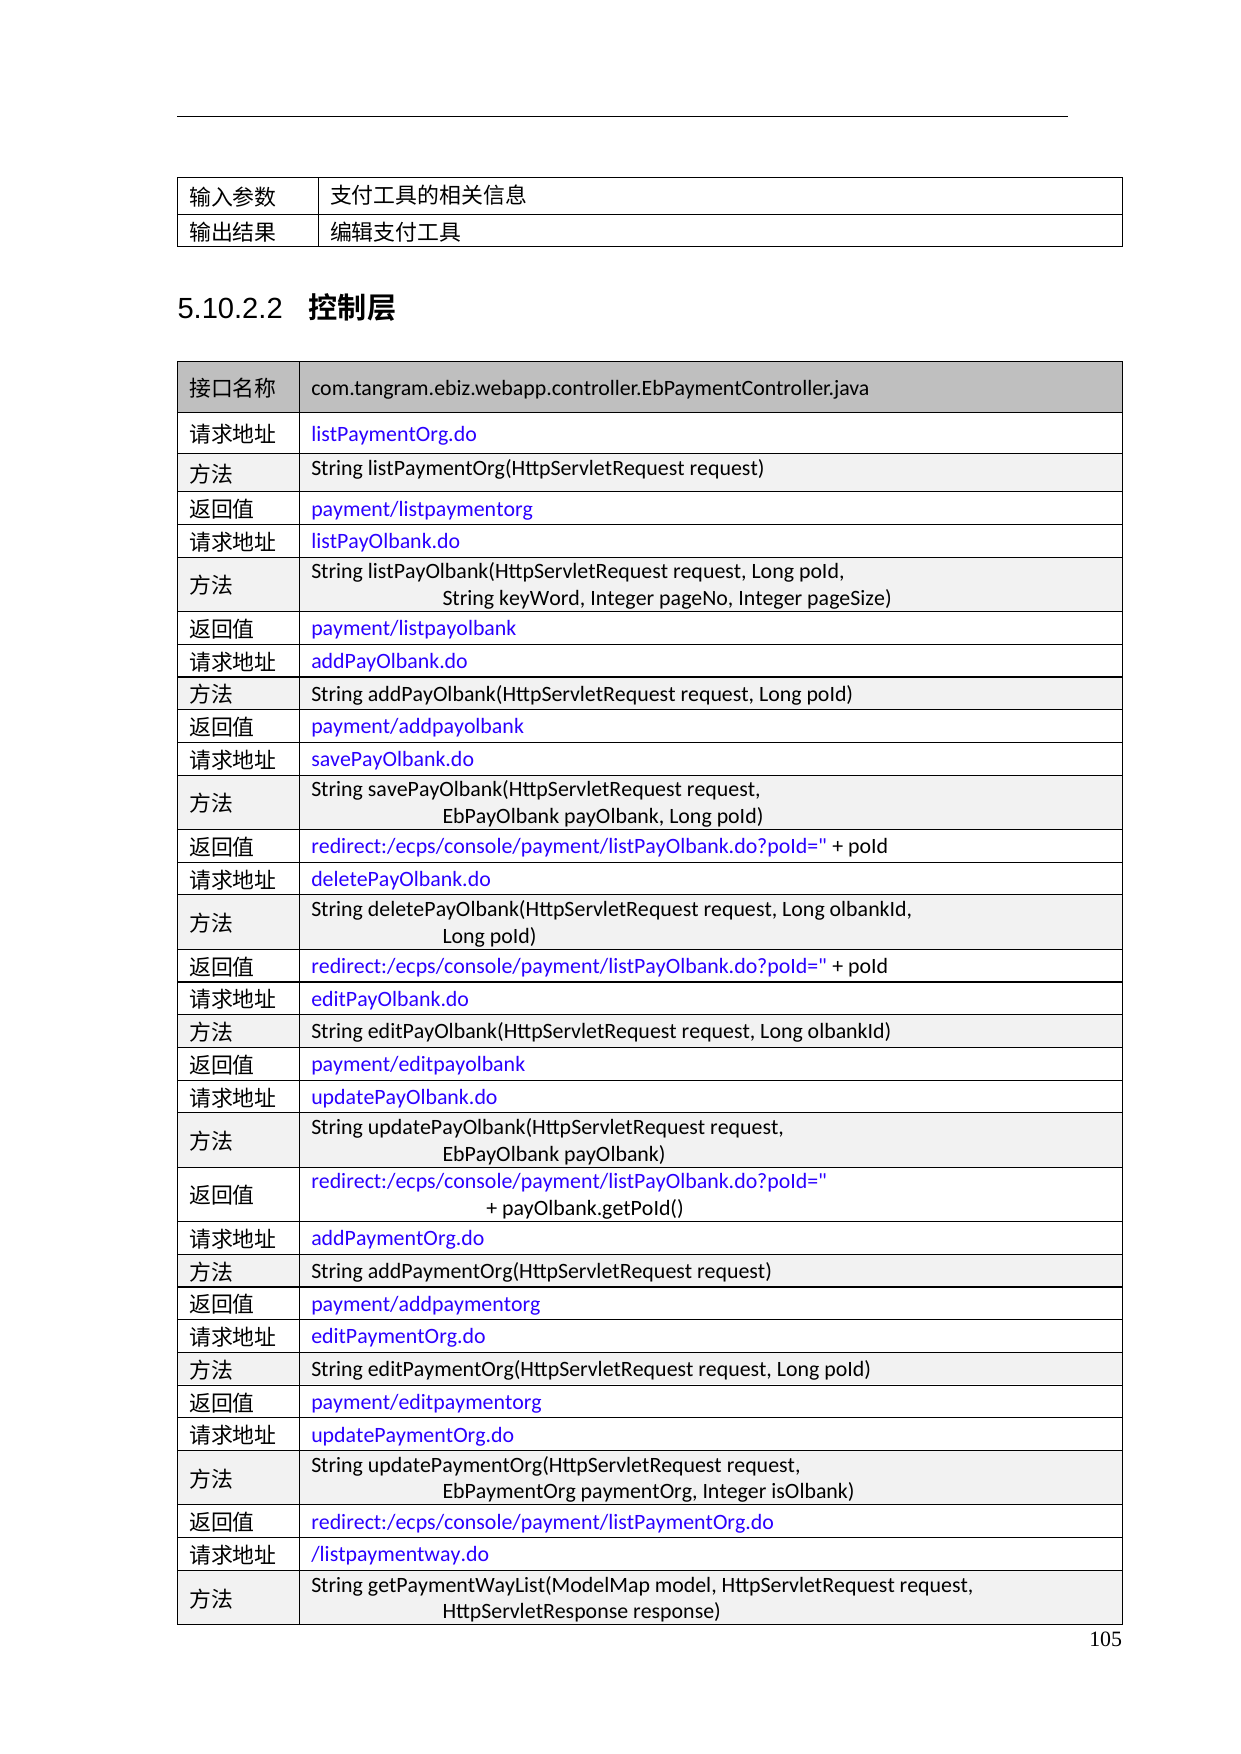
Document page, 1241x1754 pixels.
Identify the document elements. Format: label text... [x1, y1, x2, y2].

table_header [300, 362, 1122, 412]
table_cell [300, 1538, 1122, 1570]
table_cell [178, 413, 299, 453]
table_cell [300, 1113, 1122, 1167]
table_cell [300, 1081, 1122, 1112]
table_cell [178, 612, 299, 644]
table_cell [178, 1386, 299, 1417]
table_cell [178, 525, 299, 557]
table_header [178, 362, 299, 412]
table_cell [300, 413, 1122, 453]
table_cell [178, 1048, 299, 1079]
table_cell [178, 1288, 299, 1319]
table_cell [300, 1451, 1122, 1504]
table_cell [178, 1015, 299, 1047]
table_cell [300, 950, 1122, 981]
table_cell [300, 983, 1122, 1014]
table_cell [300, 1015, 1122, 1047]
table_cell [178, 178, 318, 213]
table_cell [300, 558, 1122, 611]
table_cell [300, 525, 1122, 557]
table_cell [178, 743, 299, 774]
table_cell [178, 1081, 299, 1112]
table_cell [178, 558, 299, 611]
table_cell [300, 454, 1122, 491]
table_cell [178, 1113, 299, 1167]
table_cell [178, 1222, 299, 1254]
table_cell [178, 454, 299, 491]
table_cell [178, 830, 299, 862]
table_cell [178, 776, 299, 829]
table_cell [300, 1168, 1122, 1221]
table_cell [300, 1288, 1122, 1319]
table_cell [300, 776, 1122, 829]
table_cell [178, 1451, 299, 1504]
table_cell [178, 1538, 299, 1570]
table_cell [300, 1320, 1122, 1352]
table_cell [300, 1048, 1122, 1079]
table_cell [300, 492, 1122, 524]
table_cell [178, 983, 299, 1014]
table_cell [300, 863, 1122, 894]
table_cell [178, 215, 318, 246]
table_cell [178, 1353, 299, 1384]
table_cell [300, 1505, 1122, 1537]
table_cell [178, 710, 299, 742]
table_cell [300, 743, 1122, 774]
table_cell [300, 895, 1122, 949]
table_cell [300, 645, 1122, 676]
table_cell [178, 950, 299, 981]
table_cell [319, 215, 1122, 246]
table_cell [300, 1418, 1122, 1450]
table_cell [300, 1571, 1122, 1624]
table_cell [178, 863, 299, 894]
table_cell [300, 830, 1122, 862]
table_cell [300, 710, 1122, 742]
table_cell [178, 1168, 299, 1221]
subtitle 控制层 [177, 285, 1122, 327]
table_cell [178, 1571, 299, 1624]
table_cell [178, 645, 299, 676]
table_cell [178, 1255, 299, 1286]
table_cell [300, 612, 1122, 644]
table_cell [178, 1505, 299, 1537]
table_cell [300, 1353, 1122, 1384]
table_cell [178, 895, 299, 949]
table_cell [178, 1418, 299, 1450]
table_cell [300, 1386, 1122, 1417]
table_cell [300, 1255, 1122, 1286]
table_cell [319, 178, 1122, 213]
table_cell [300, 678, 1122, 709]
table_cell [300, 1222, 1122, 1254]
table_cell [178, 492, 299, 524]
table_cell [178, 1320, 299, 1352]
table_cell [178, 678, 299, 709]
